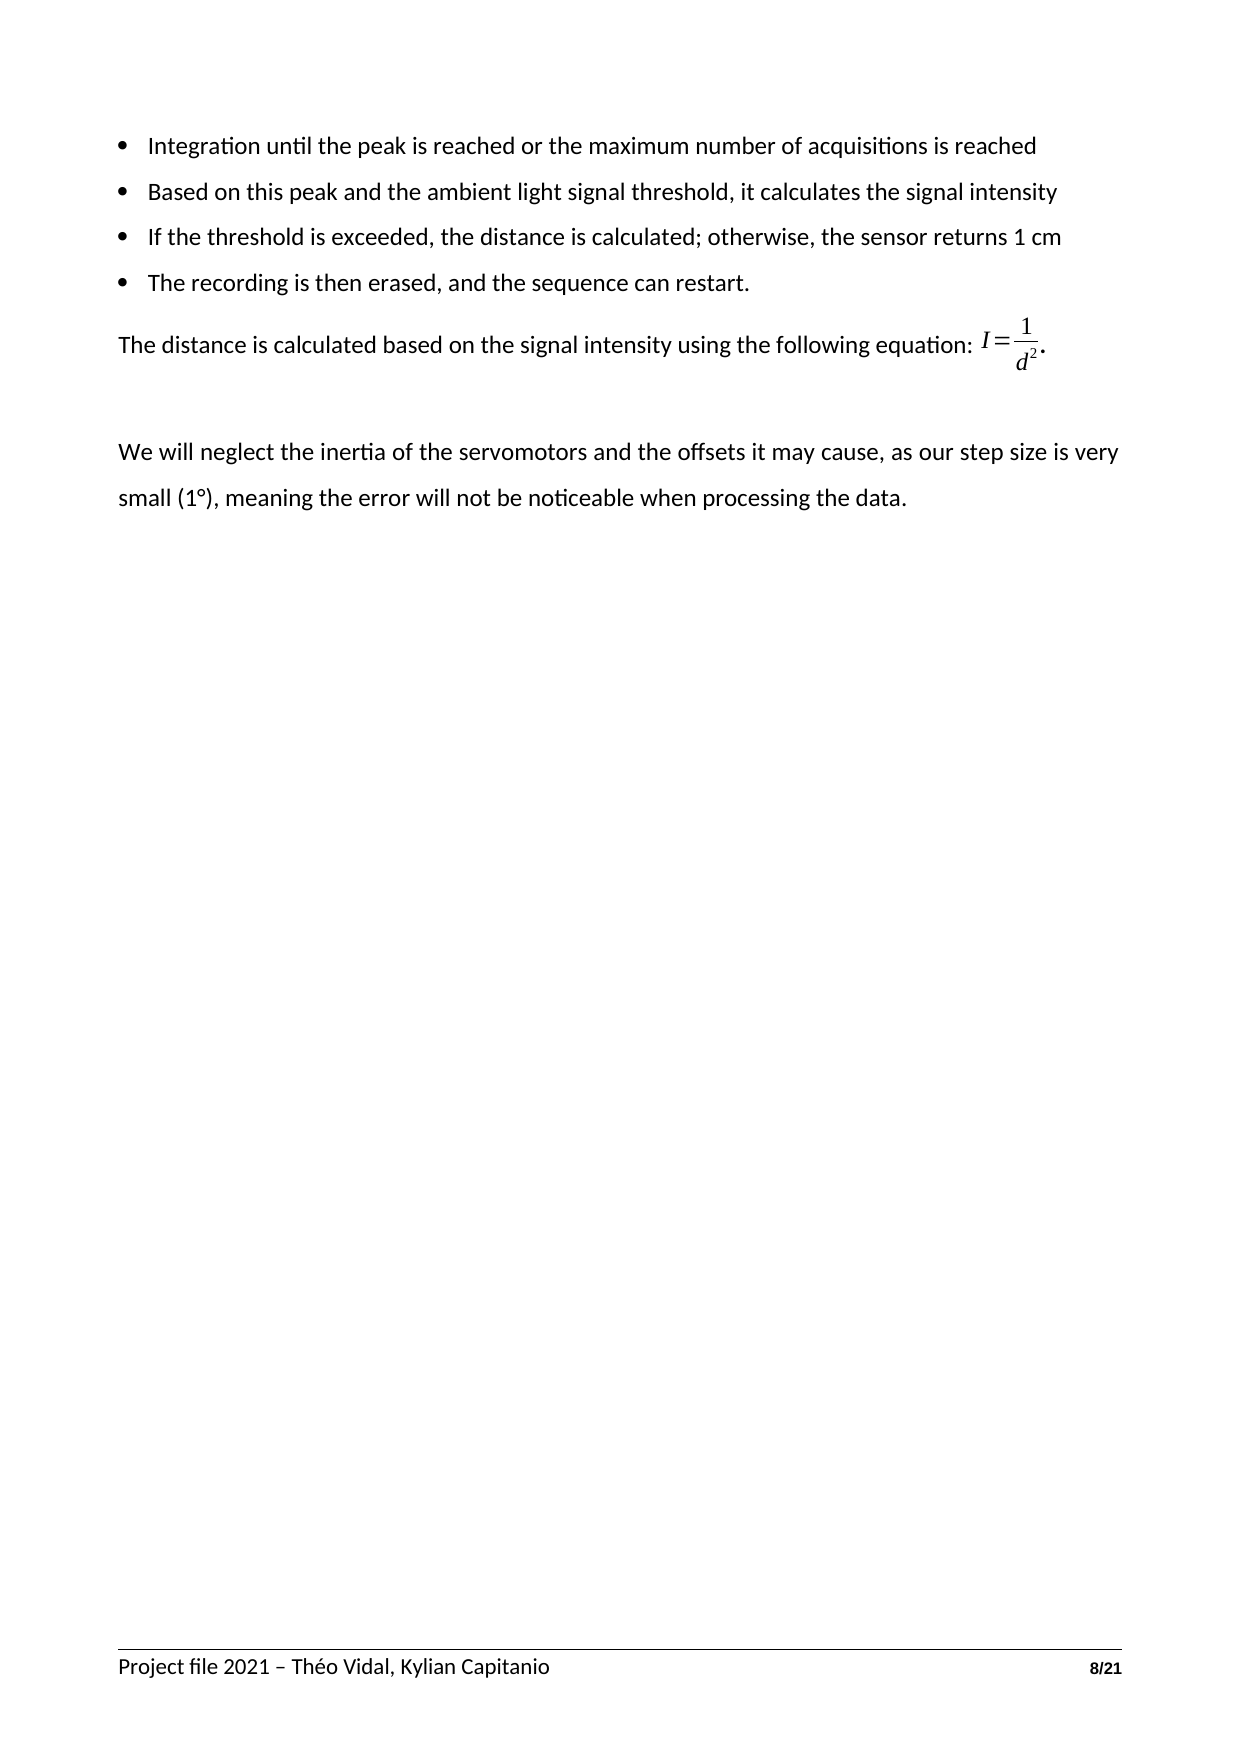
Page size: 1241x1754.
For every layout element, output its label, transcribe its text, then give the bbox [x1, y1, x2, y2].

list Based on this peak and the ambient light signal threshold, it calculates the signal intensity [118, 176, 1122, 206]
list If the threshold is exceeded, the distance is calculated; otherwise, the sensor returns 1 cm [118, 221, 1122, 252]
list Integration until the peak is reached or the maximum number of acquisitions is reached [118, 130, 1122, 160]
list The recording is then erased, and the sequence can restart. [118, 267, 1122, 298]
text We will neglect the inertia of the servomotors and the offsets it may cause, as our step size is very small (1°), meaning the error will not be noticeable when processing the data. [118, 436, 1122, 512]
text The distance is calculated based on the signal intensity using the following equation: . [118, 313, 1122, 375]
